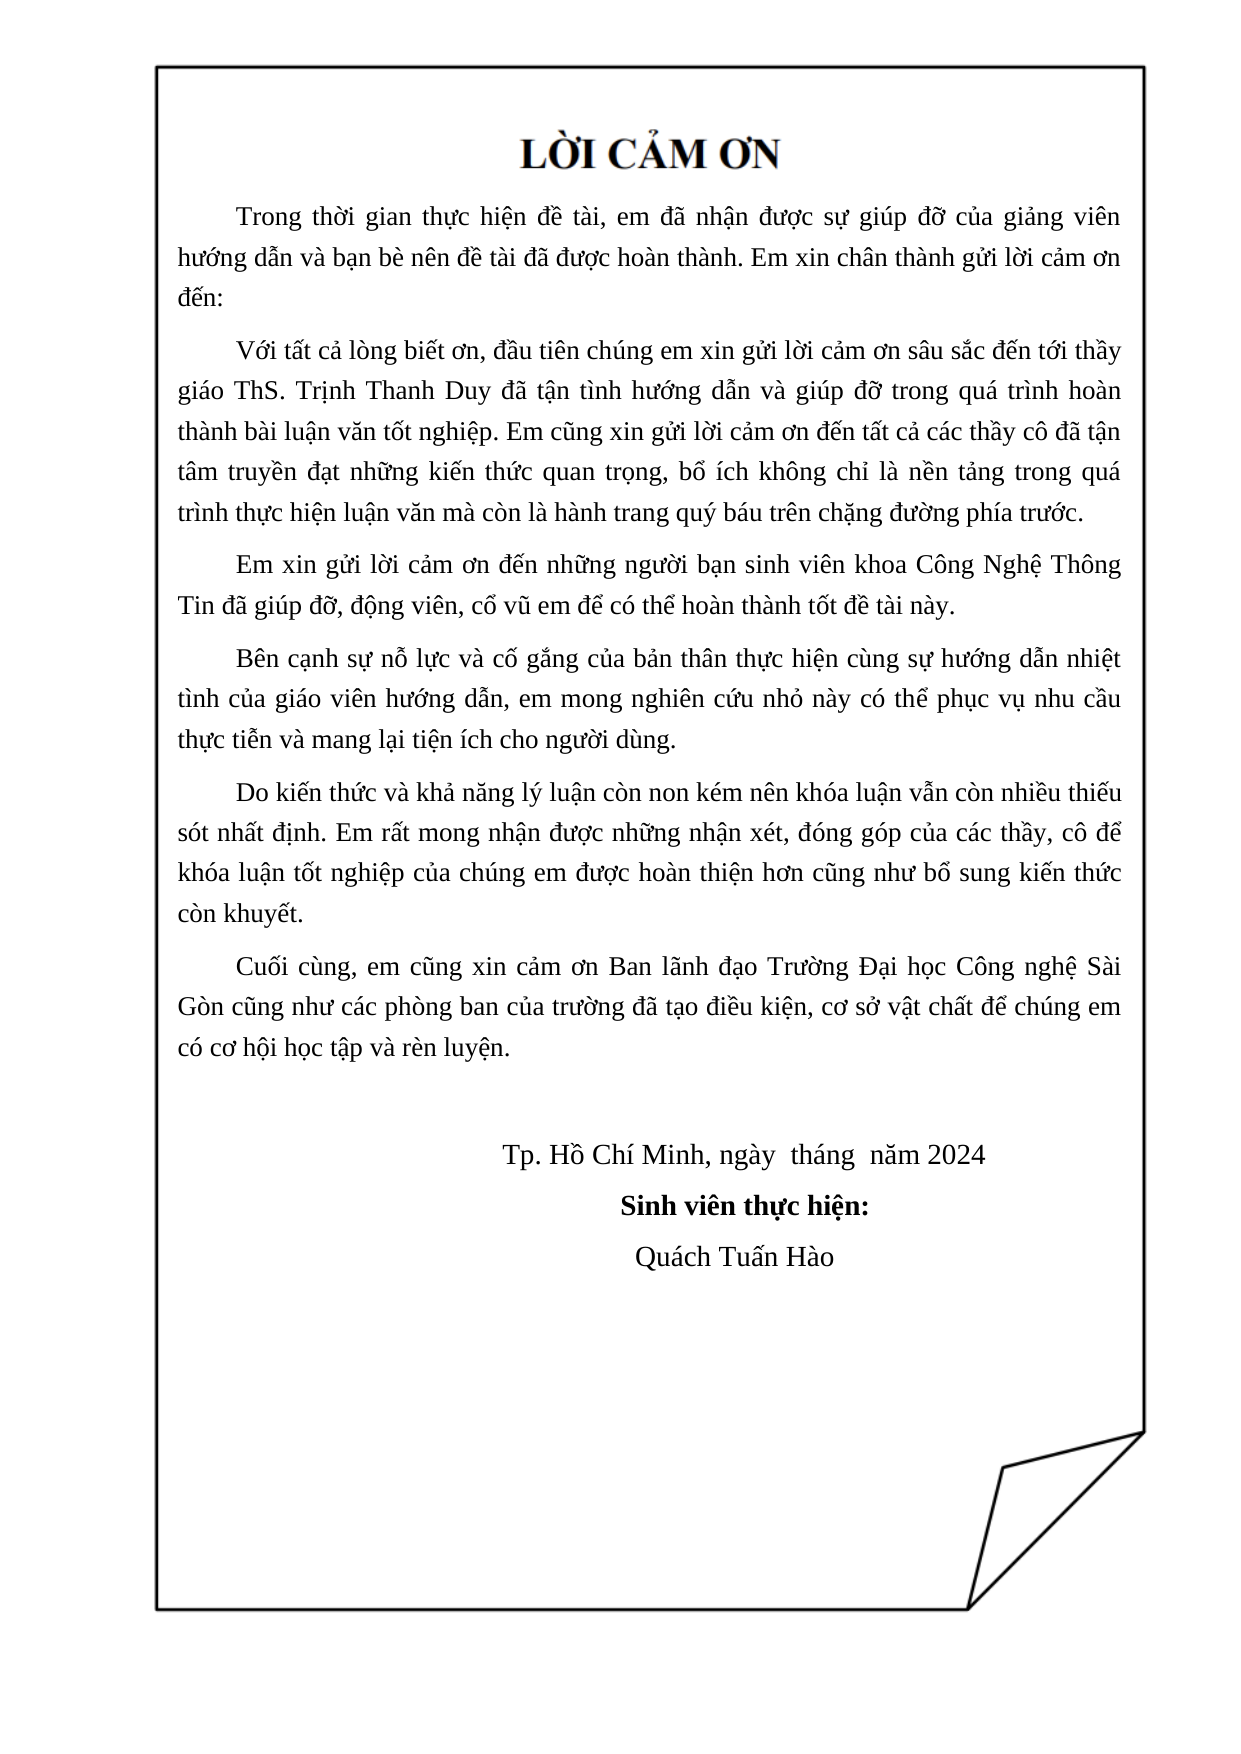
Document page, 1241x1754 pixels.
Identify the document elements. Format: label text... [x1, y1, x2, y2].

picture [139, 48, 1162, 1633]
text Với tất cả lòng biết ơn, đầu tiên chúng em xin gửi lời cảm ơn sâu sắc đến tới thầy giáo ThS. Trịnh Thanh Duy đã tận tình hướng dẫn và giúp đỡ trong quá trình hoàn thành bài luận văn tốt nghiệp. Em cũng xin gửi lời cảm ơn đến tất cả các thầy cô đã tận tâm truyền đạt những kiến thức quan trọng, bổ ích không chỉ là nền tảng trong quá trình thực hiện luận văn mà còn là hành trang quý báu trên chặng đường phía trước. [177, 334, 1122, 527]
text Em xin gửi lời cảm ơn đến những người bạn sinh viên khoa Công Nghệ Thông Tin đã giúp đỡ, động viên, cổ vũ em để có thể hoàn thành tốt đề tài này. [177, 549, 1122, 620]
text Trong thời gian thực hiện đề tài, em đã nhận được sự giúp đỡ của giảng viên hướng dẫn và bạn bè nên đề tài đã được hoàn thành. Em xin chân thành gửi lời cảm ơn đến: [177, 200, 1122, 312]
text Sinh viên thực hiện: [190, 1186, 1109, 1221]
text Quách Tuấn Hào [190, 1237, 1109, 1274]
text Cuối cùng, em cũng xin cảm ơn Ban lãnh đạo Trường Đại học Công nghệ Sài Gòn cũng như các phòng ban của trường đã tạo điều kiện, cơ sở vật chất để chúng em có cơ hội học tập và rèn luyện. [177, 950, 1122, 1062]
text Tp. Hồ Chí Minh, ngày tháng năm 2024 [190, 1135, 1109, 1170]
text Do kiến thức và khả năng lý luận còn non kém nên khóa luận vẫn còn nhiều thiếu sót nhất định. Em rất mong nhận được những nhận xét, đóng góp của các thầy, cô để khóa luận tốt nghiệp của chúng em được hoàn thiện hơn cũng như bổ sung kiến thức còn khuyết. [177, 776, 1122, 928]
text Bên cạnh sự nỗ lực và cố gắng của bản thân thực hiện cùng sự hướng dẫn nhiệt tình của giáo viên hướng dẫn, em mong nghiên cứu nhỏ này có thể phục vụ nhu cầu thực tiễn và mang lại tiện ích cho người dùng. [177, 642, 1122, 754]
